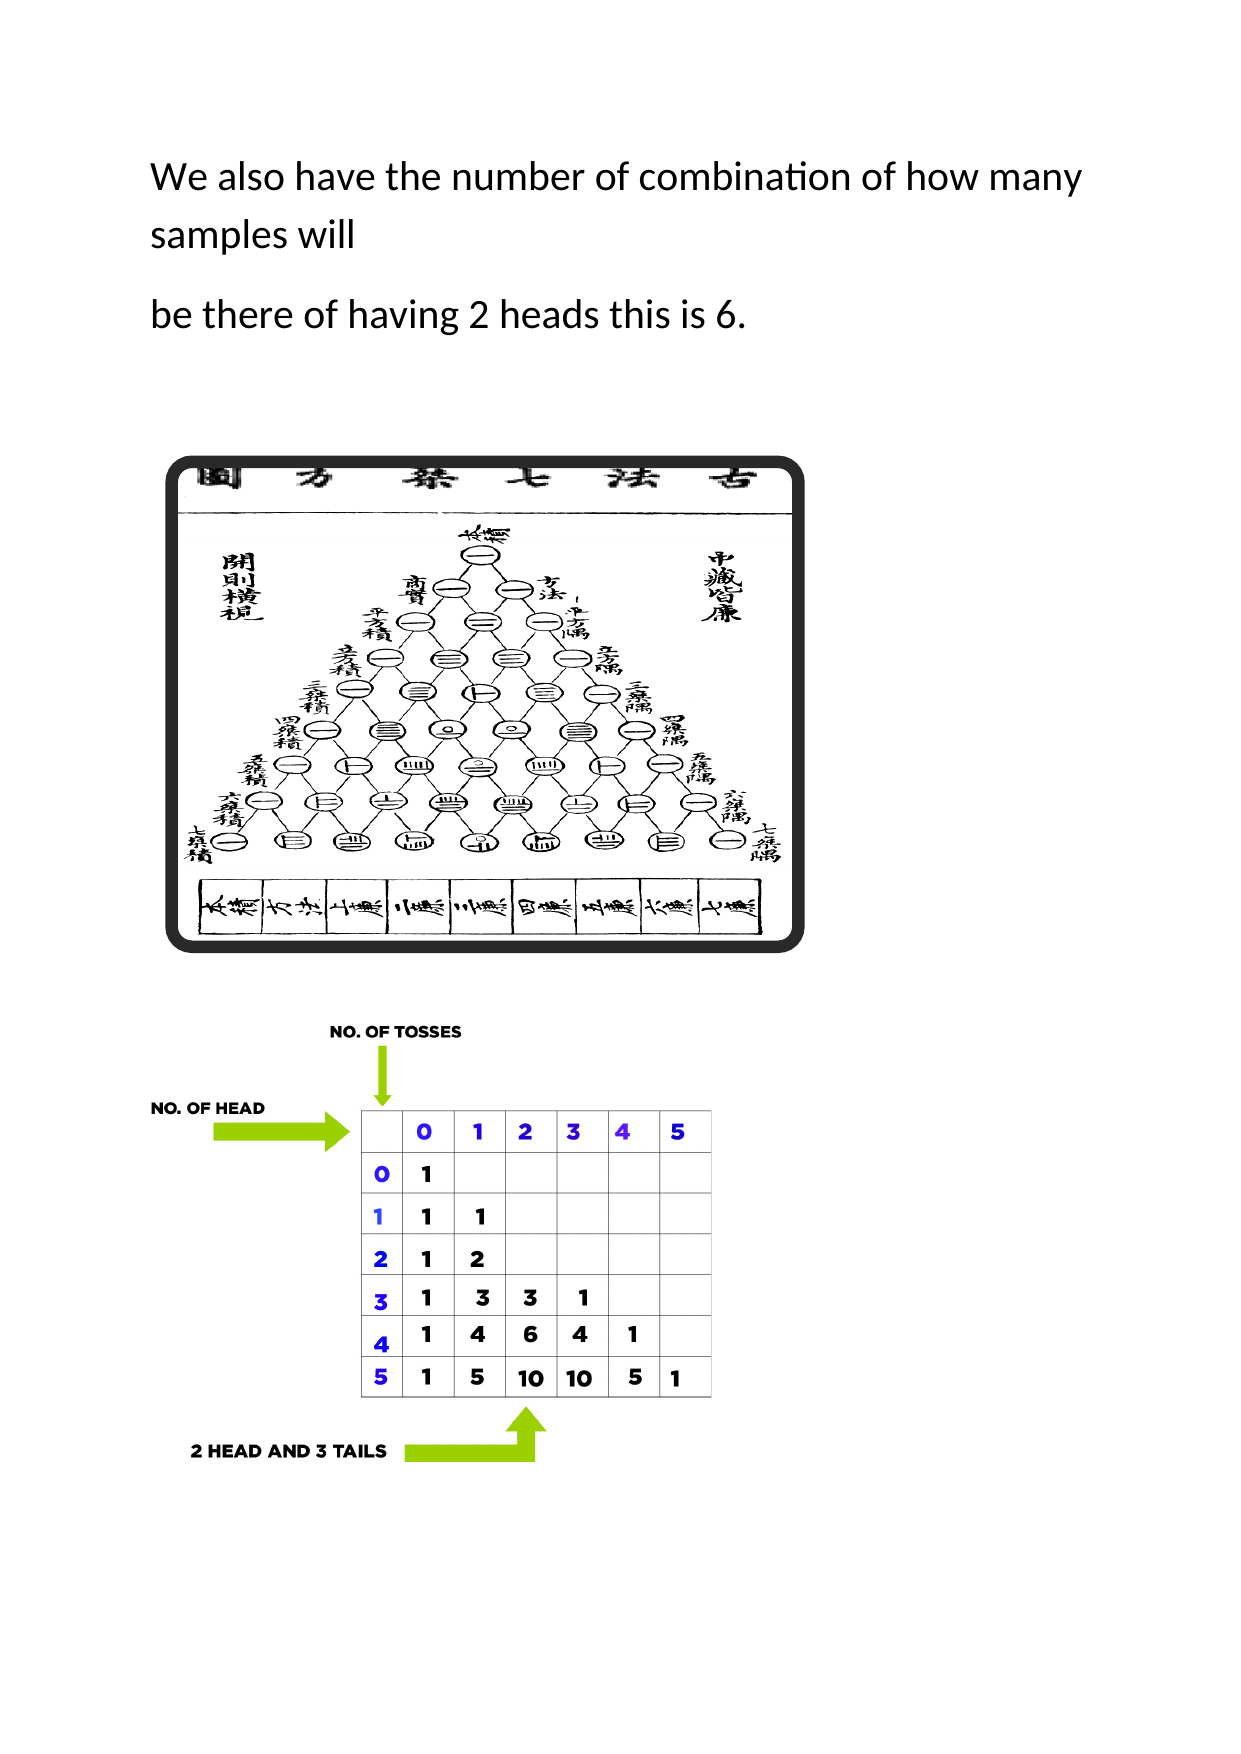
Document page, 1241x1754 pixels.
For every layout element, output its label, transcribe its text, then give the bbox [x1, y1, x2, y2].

text We also have the number of combination of how many samples will [150, 150, 1090, 259]
picture [150, 1023, 712, 1462]
text be there of having 2 heads this is 6. [150, 288, 1090, 338]
